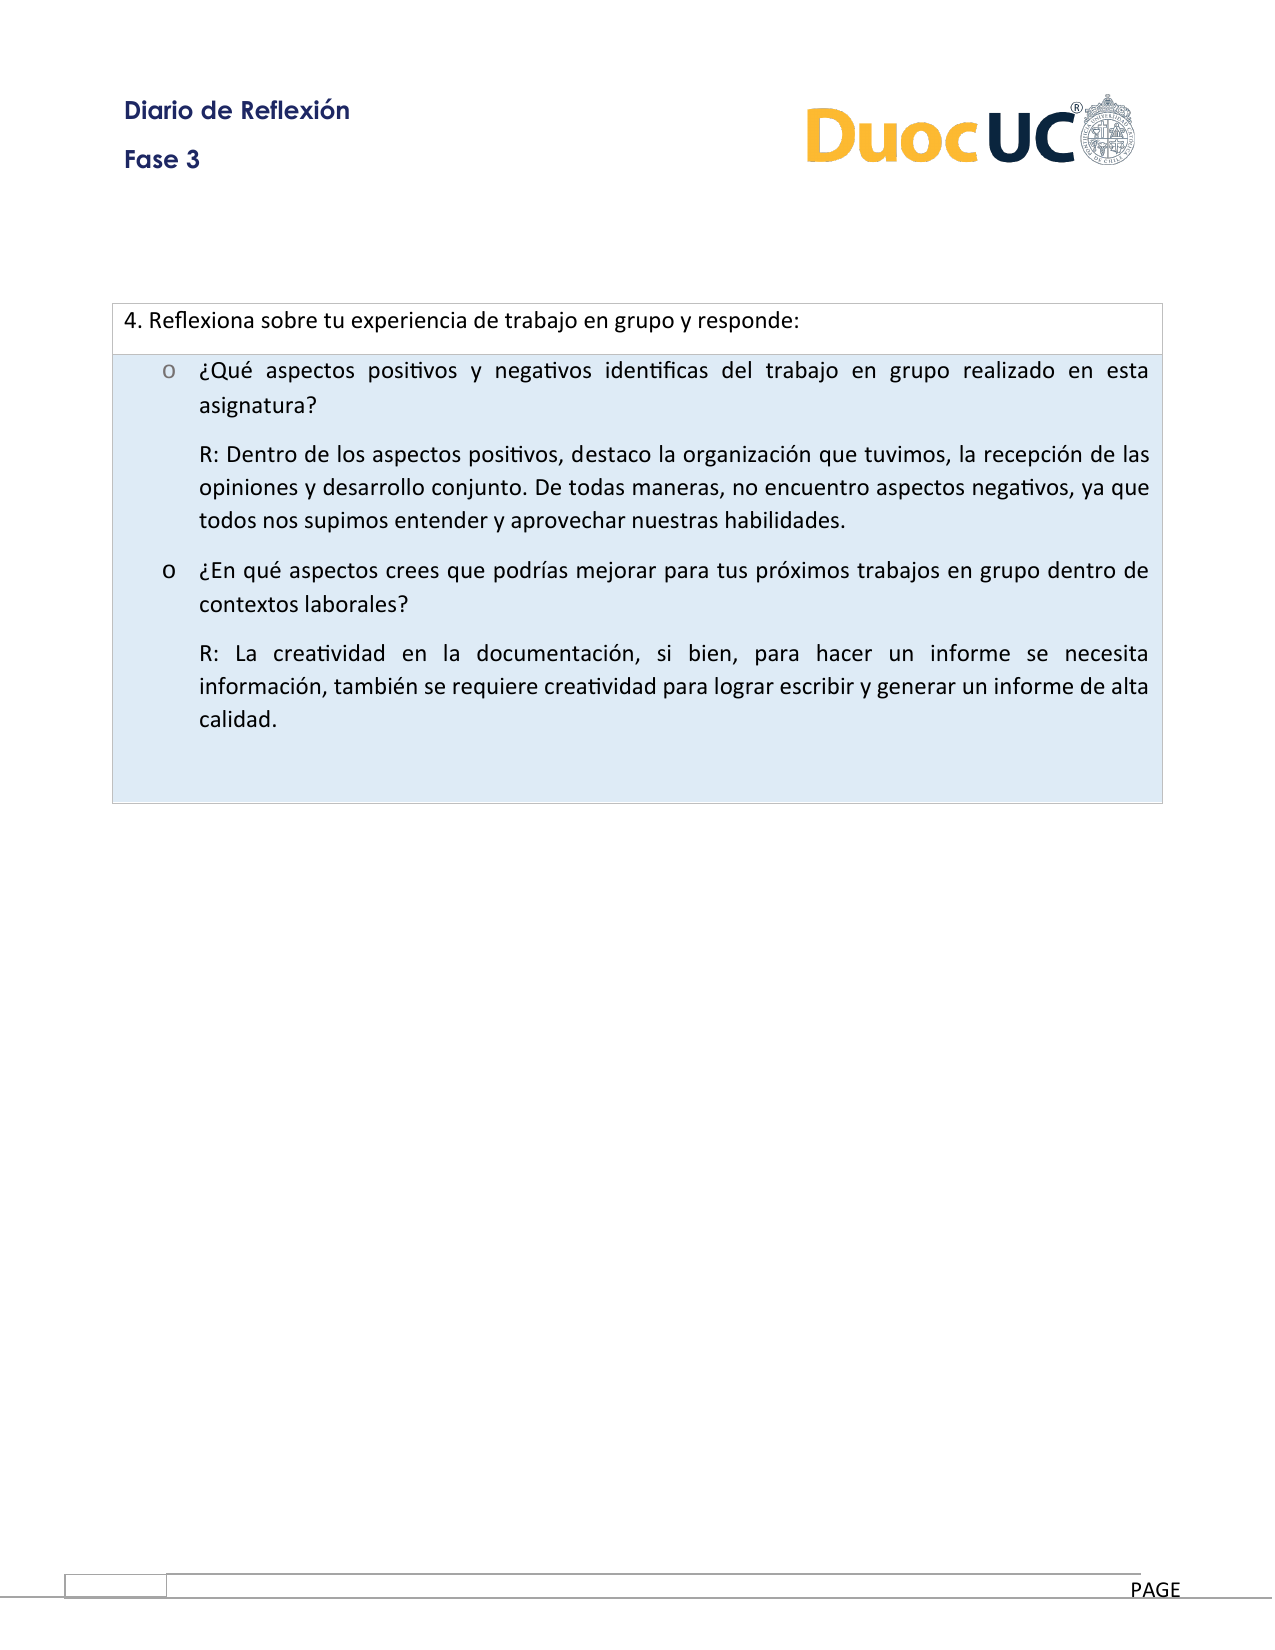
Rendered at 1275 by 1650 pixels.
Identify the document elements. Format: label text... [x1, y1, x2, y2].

table_header 4. Reflexiona sobre tu experiencia de trabajo en grupo y responde: [113, 304, 1162, 354]
picture [807, 94, 1135, 165]
table_cell ¿Qué aspectos positivos y negativos identificas del trabajo en grupo realizado en esta asignatura? R: Dentro de los aspectos positivos, destaco la organización que tuvimos, la recepción de las opiniones y desarrollo conjunto. De todas maneras, no encuentro aspectos negativos, ya que todos nos supimos entender y aprovechar nuestras habilidades. ¿En qué aspectos crees que podrías mejorar para tus próximos trabajos en grupo dentro de contextos laborales? R: La creatividad en la documentación, si bien, para hacer un informe se necesita información, también se requiere creatividad para lograr escribir y generar un informe de alta calidad. [113, 355, 1162, 802]
